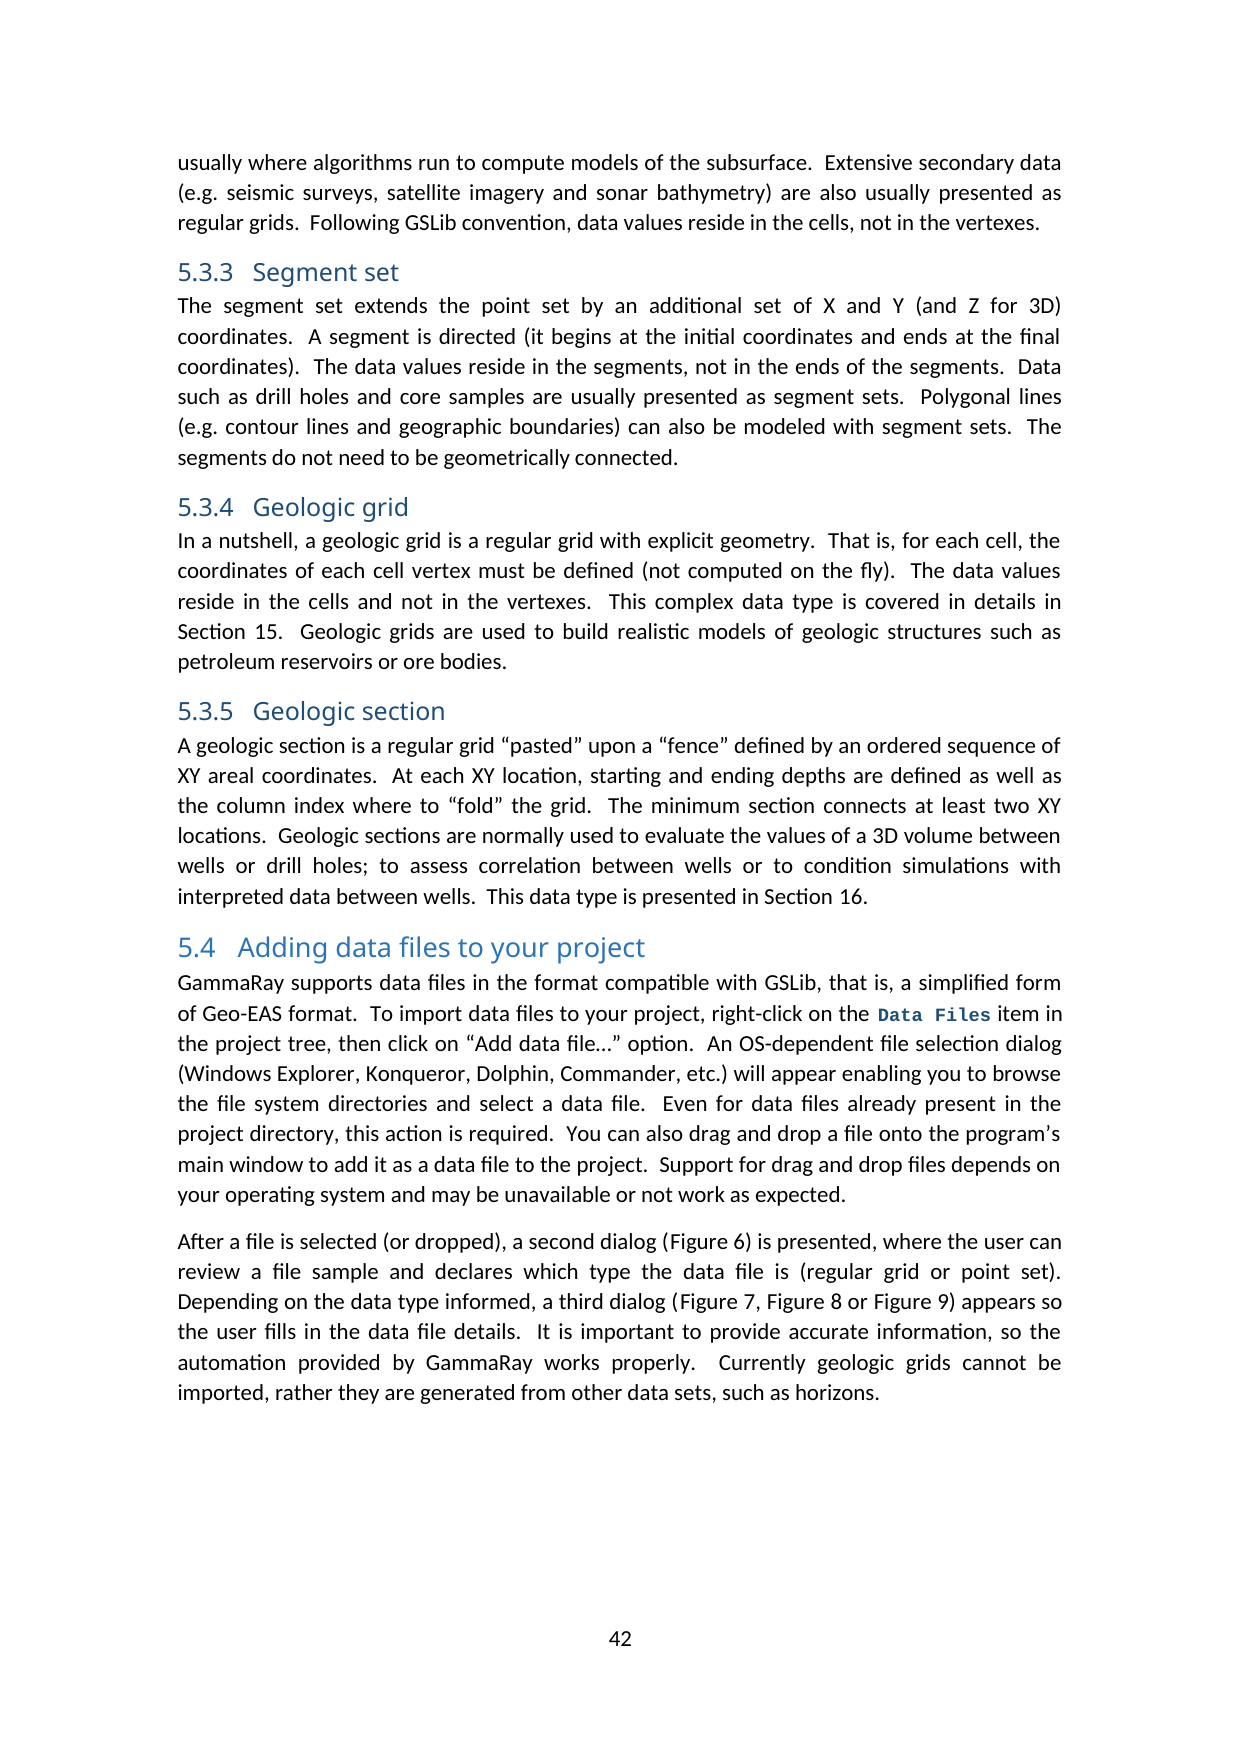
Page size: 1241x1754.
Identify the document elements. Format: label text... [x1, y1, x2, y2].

subtitle Geologic section [177, 694, 1063, 728]
text GammaRay supports data files in the format compatible with GSLib, that is, a simplified form of Geo-EAS format. To import data files to your project, right-click on the Data Files item in the project tree, then click on “Add data file…” option. An OS-dependent file selection dialog (Windows Explorer, Konqueror, Dolphin, Commander, etc.) will appear enabling you to browse the file system directories and select a data file. Even for data files already present in the project directory, this action is required. You can also drag and drop a file onto the program’s main window to add it as a data file to the project. Support for drag and drop files depends on your operating system and may be unavailable or not work as expected. [177, 968, 1063, 1208]
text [177, 148, 1063, 236]
text A geologic section is a regular grid “pasted” upon a “fence” defined by an ordered sequence of XY areal coordinates. At each XY location, starting and ending depths are defined as well as the column index where to “fold” the grid. The minimum section connects at least two XY locations. Geologic sections are normally used to evaluate the values of a 3D volume between wells or drill holes; to assess correlation between wells or to condition simulations with interpreted data between wells. This data type is presented in Section 16. [177, 731, 1063, 910]
subtitle Geologic grid [177, 489, 1063, 524]
text The segment set extends the point set by an additional set of X and Y (and Z for 3D) coordinates. A segment is directed (it begins at the initial coordinates and ends at the final coordinates). The data values reside in the segments, not in the ends of the segments. Data such as drill holes and core samples are usually presented as segment sets. Polygonal lines (e.g. contour lines and geographic boundaries) can also be modeled with segment sets. The segments do not need to be geometrically connected. [177, 292, 1063, 471]
text After a file is selected (or dropped), a second dialog (Figure 6) is presented, where the user can review a file sample and declares which type the data file is (regular grid or point set). Depending on the data type informed, a third dialog (Figure 7, Figure 8 or Figure 9) appears so the user fills in the data file details. It is important to provide accurate information, so the automation provided by GammaRay works properly. Currently geologic grids cannot be imported, rather they are generated from other data sets, such as horizons. [177, 1227, 1063, 1406]
subtitle Segment set [177, 255, 1063, 289]
text In a nutshell, a geologic grid is a regular grid with explicit geometry. That is, for each cell, the coordinates of each cell vertex must be defined (not computed on the fly). The data values reside in the cells and not in the vertexes. This complex data type is covered in details in Section 15. Geologic grids are used to build realistic models of geologic structures such as petroleum reservoirs or ore bodies. [177, 526, 1063, 675]
subtitle Adding data files to your project [177, 929, 1063, 966]
